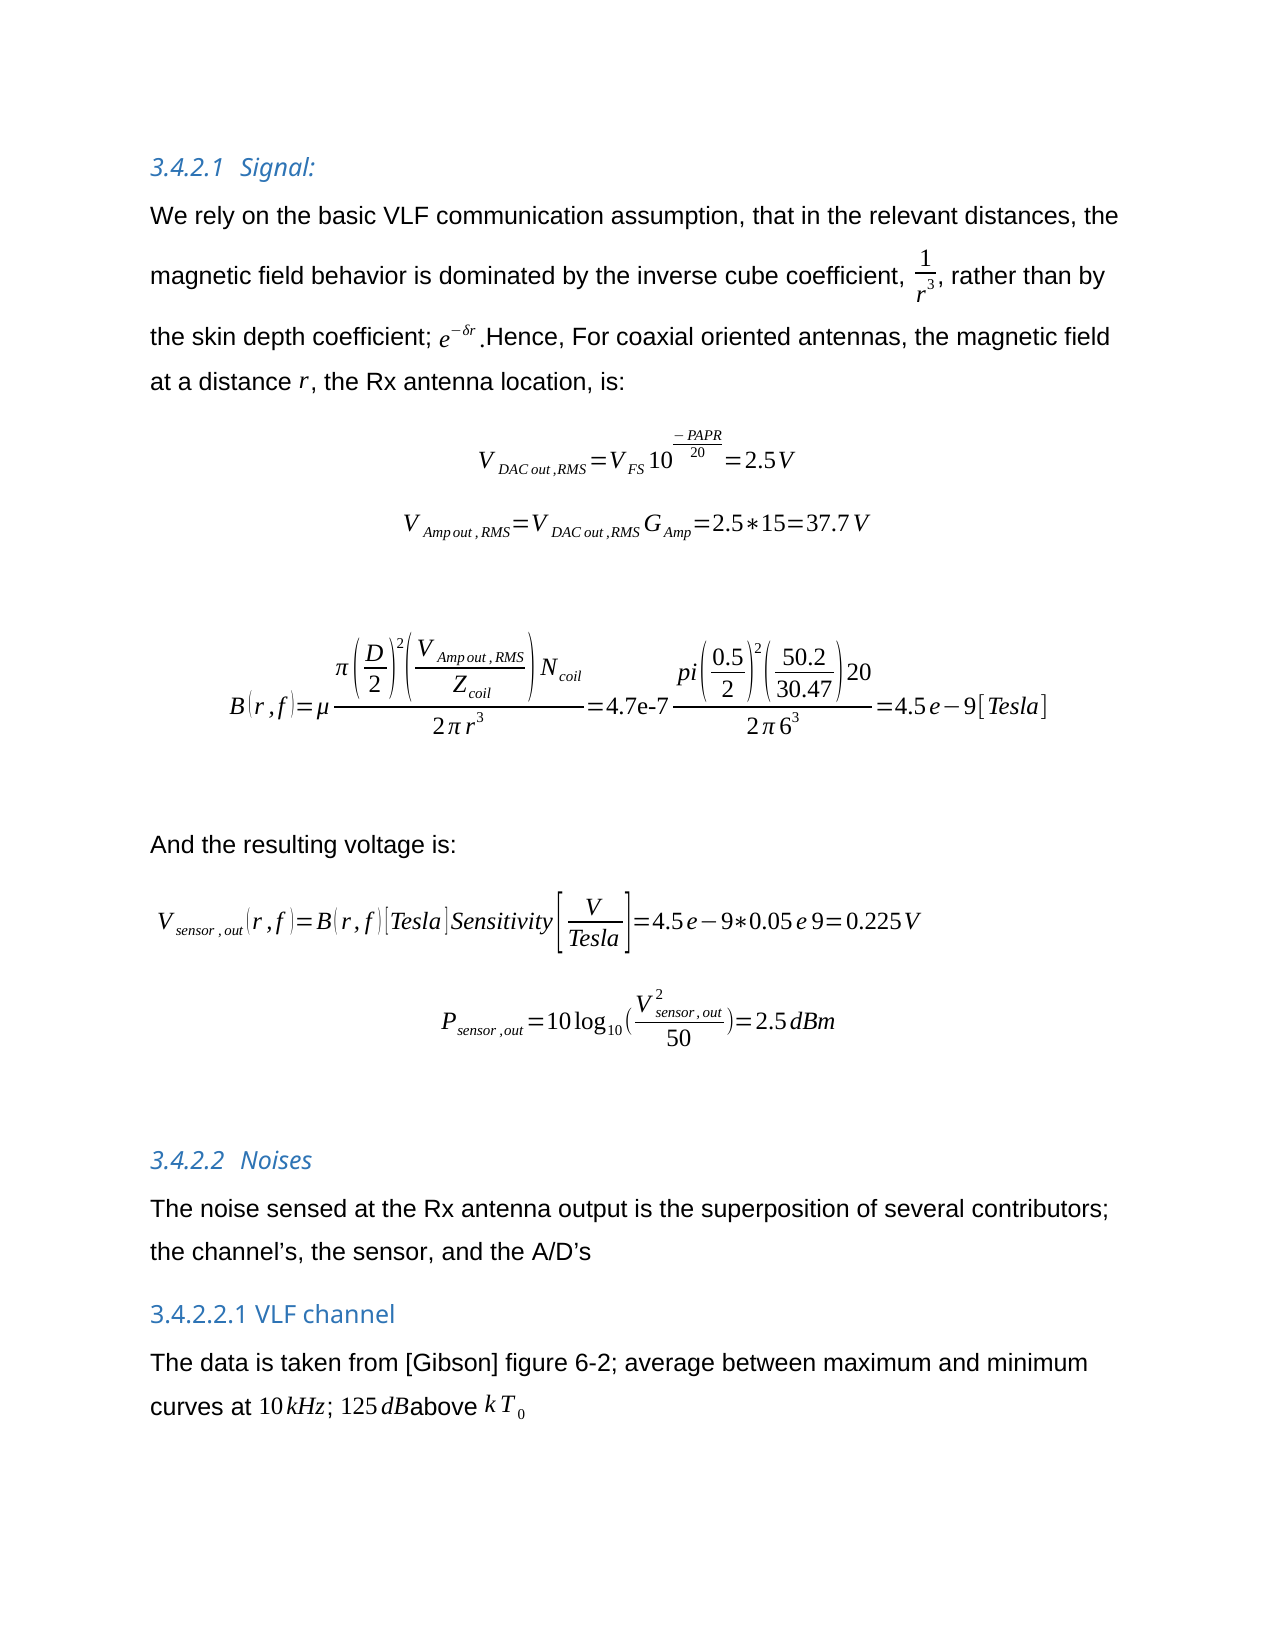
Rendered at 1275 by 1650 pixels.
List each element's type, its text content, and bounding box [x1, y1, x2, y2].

text We rely on the basic VLF communication assumption, that in the relevant distances, the magnetic field behavior is dominated by the inverse cube coefficient, , rather than by the skin depth coefficient; Hence, For coaxial oriented antennas, the magnetic field at a distance , the Rx antenna location, is: [150, 201, 1125, 395]
subtitle Noises [150, 1143, 1125, 1177]
subtitle VLF channel [150, 1297, 1125, 1331]
text The noise sensed at the Rx antenna output is the superposition of several contributors; the channel’s, the sensor, and the A/D’s [150, 1194, 1125, 1266]
text The data is taken from [Gibson] figure 6-2; average between maximum and minimum curves at ; above [150, 1348, 1125, 1422]
subtitle Signal: [150, 150, 1125, 184]
text And the resulting voltage is: [150, 830, 1125, 859]
